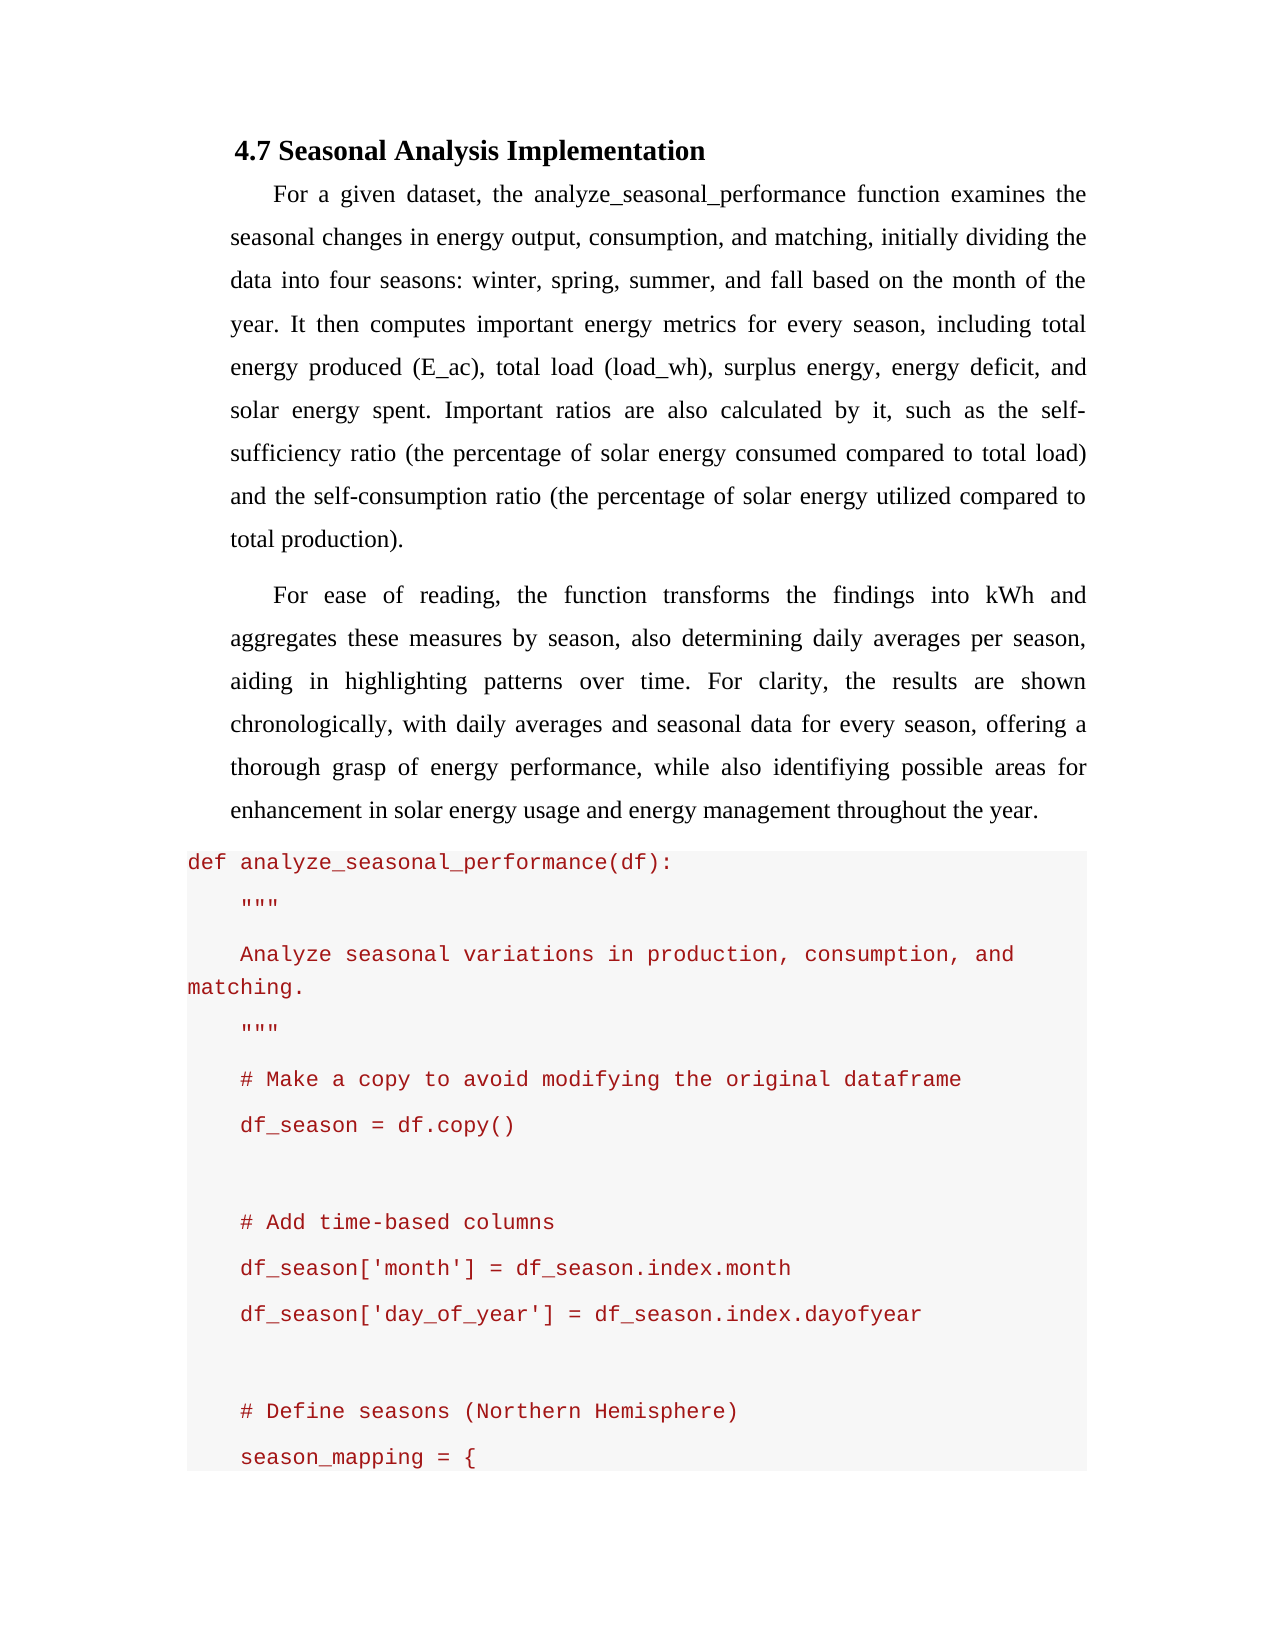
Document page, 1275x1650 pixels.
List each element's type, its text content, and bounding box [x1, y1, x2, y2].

text def analyze_seasonal_performance(df): [187, 851, 1087, 876]
text """ [187, 1022, 1087, 1047]
text For ease of reading, the function transforms the findings into kWh and aggregates these measures by season, also determining daily averages per season, aiding in highlighting patterns over time. For clarity, the results are shown chronologically, with daily averages and seasonal data for every season, offering a thorough grasp of energy performance, while also identifiying possible areas for enhancement in solar energy usage and energy management throughout the year. [230, 580, 1087, 824]
text Analyze seasonal variations in production, consumption, and matching. [187, 943, 1087, 1001]
text """ [187, 897, 1087, 922]
text df_season['day_of_year'] = df_season.index.dayofyear [187, 1303, 1087, 1328]
text df_season = df.copy() [187, 1114, 1087, 1139]
text # Define seasons (Northern Hemisphere) [187, 1401, 1087, 1425]
text For a given dataset, the analyze_seasonal_performance function examines the seasonal changes in energy output, consumption, and matching, initially dividing the data into four seasons: winter, spring, summer, and fall based on the month of the year. It then computes important energy metrics for every season, including total energy produced (E_ac), total load (load_wh), surplus energy, energy deficit, and solar energy spent. Important ratios are also calculated by it, such as the self-sufficiency ratio (the percentage of solar energy consumed compared to total load) and the self-consumption ratio (the percentage of solar energy utilized compared to total production). [230, 179, 1087, 553]
text # Add time-based columns [187, 1212, 1087, 1236]
text # Make a copy to avoid modifying the original dataframe [187, 1068, 1087, 1093]
text df_season['month'] = df_season.index.month [187, 1257, 1087, 1282]
text season_mapping = { [187, 1447, 1087, 1471]
subtitle 4.7 Seasonal Analysis Implementation [234, 133, 1087, 167]
